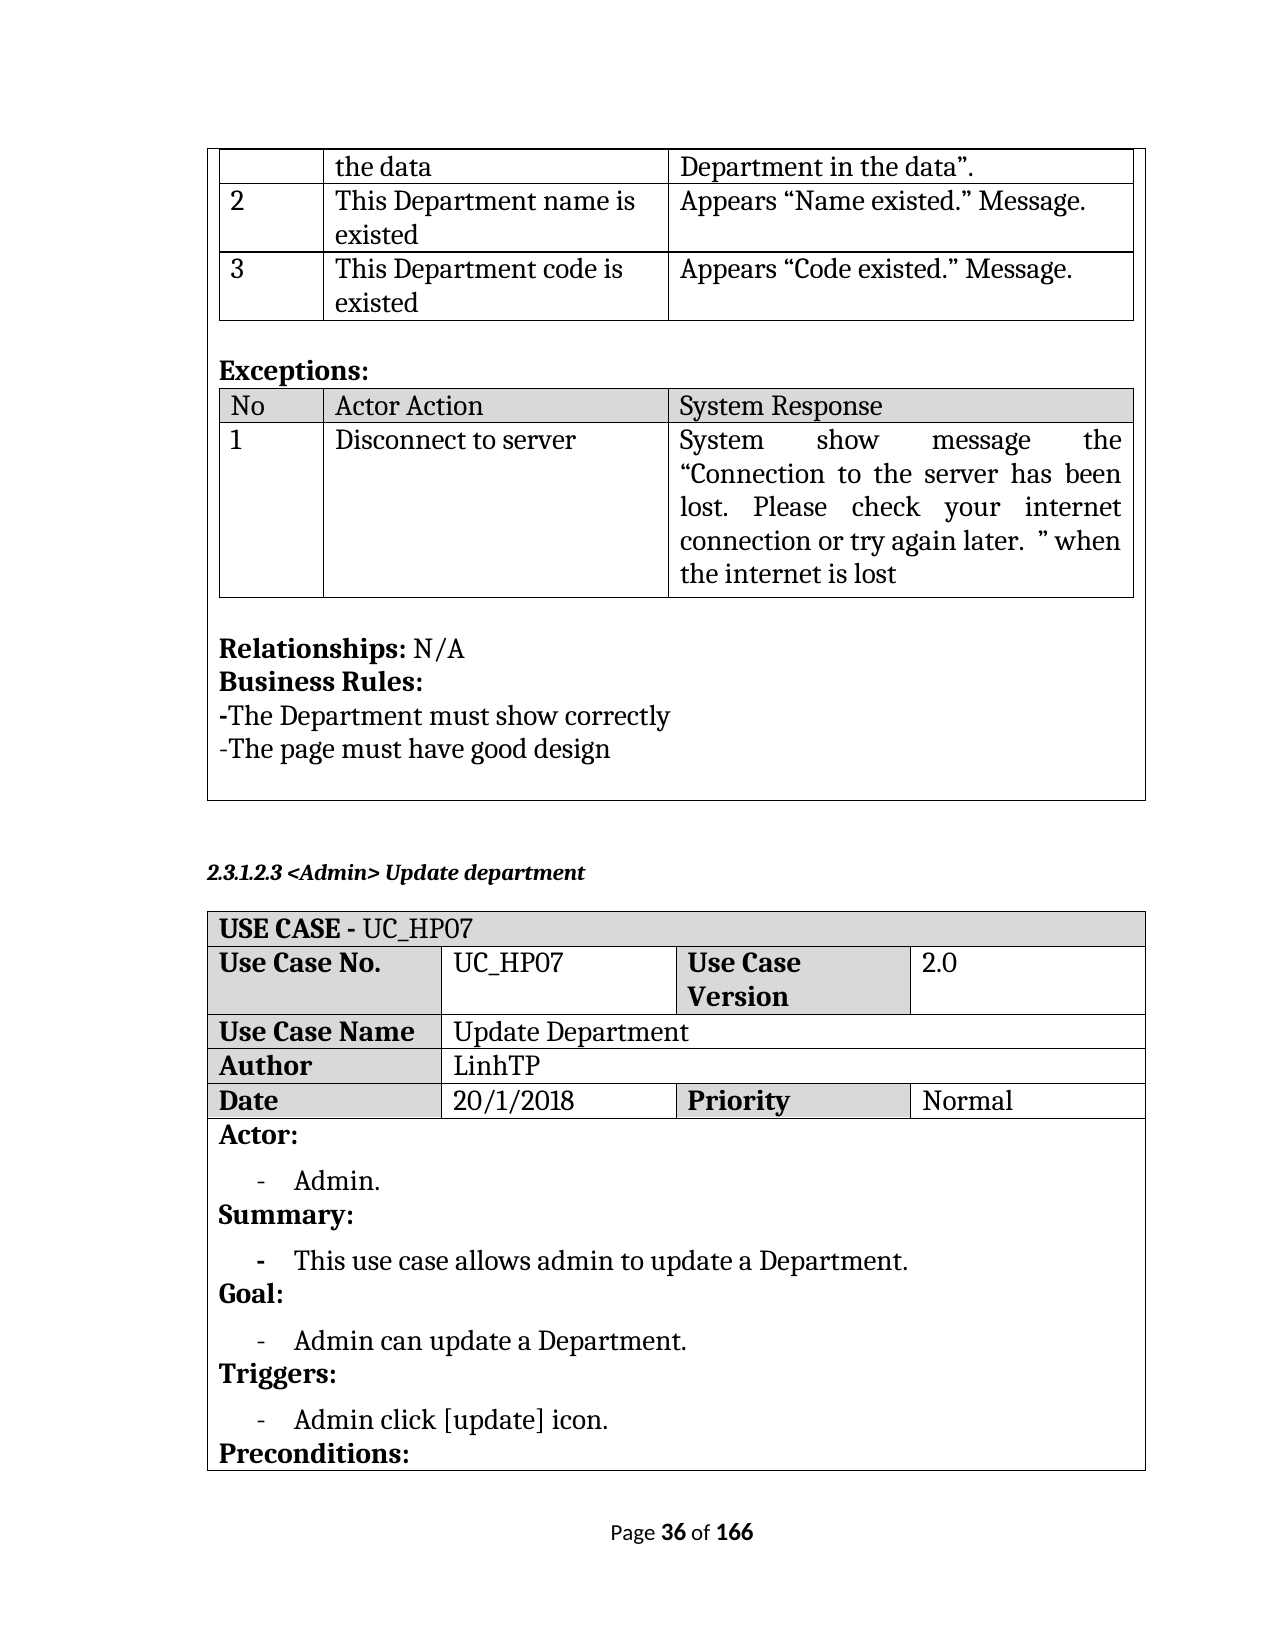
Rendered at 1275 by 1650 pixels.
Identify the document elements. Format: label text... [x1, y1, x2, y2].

table_cell Priority [677, 1084, 910, 1117]
table_cell Use Case Version [677, 947, 910, 1014]
table_cell 20/1/2018 [442, 1084, 676, 1117]
table_cell Update Department [442, 1015, 1145, 1048]
table_cell Normal [911, 1084, 1145, 1117]
table_cell Use Case Name [208, 1015, 441, 1048]
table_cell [208, 1119, 1145, 1470]
table_cell Date [208, 1084, 441, 1117]
table_header USE CASE - UC_HP07 [208, 912, 1145, 946]
table_cell 2.0 [911, 947, 1145, 1014]
table_cell Use Case No. [208, 947, 441, 1014]
text 2.3.1.2.3 <Admin> Update department [207, 860, 1157, 886]
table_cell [208, 149, 1145, 799]
table_cell UC_HP07 [442, 947, 676, 1014]
table_cell Author [208, 1049, 441, 1083]
table_cell LinhTP [442, 1049, 1145, 1083]
